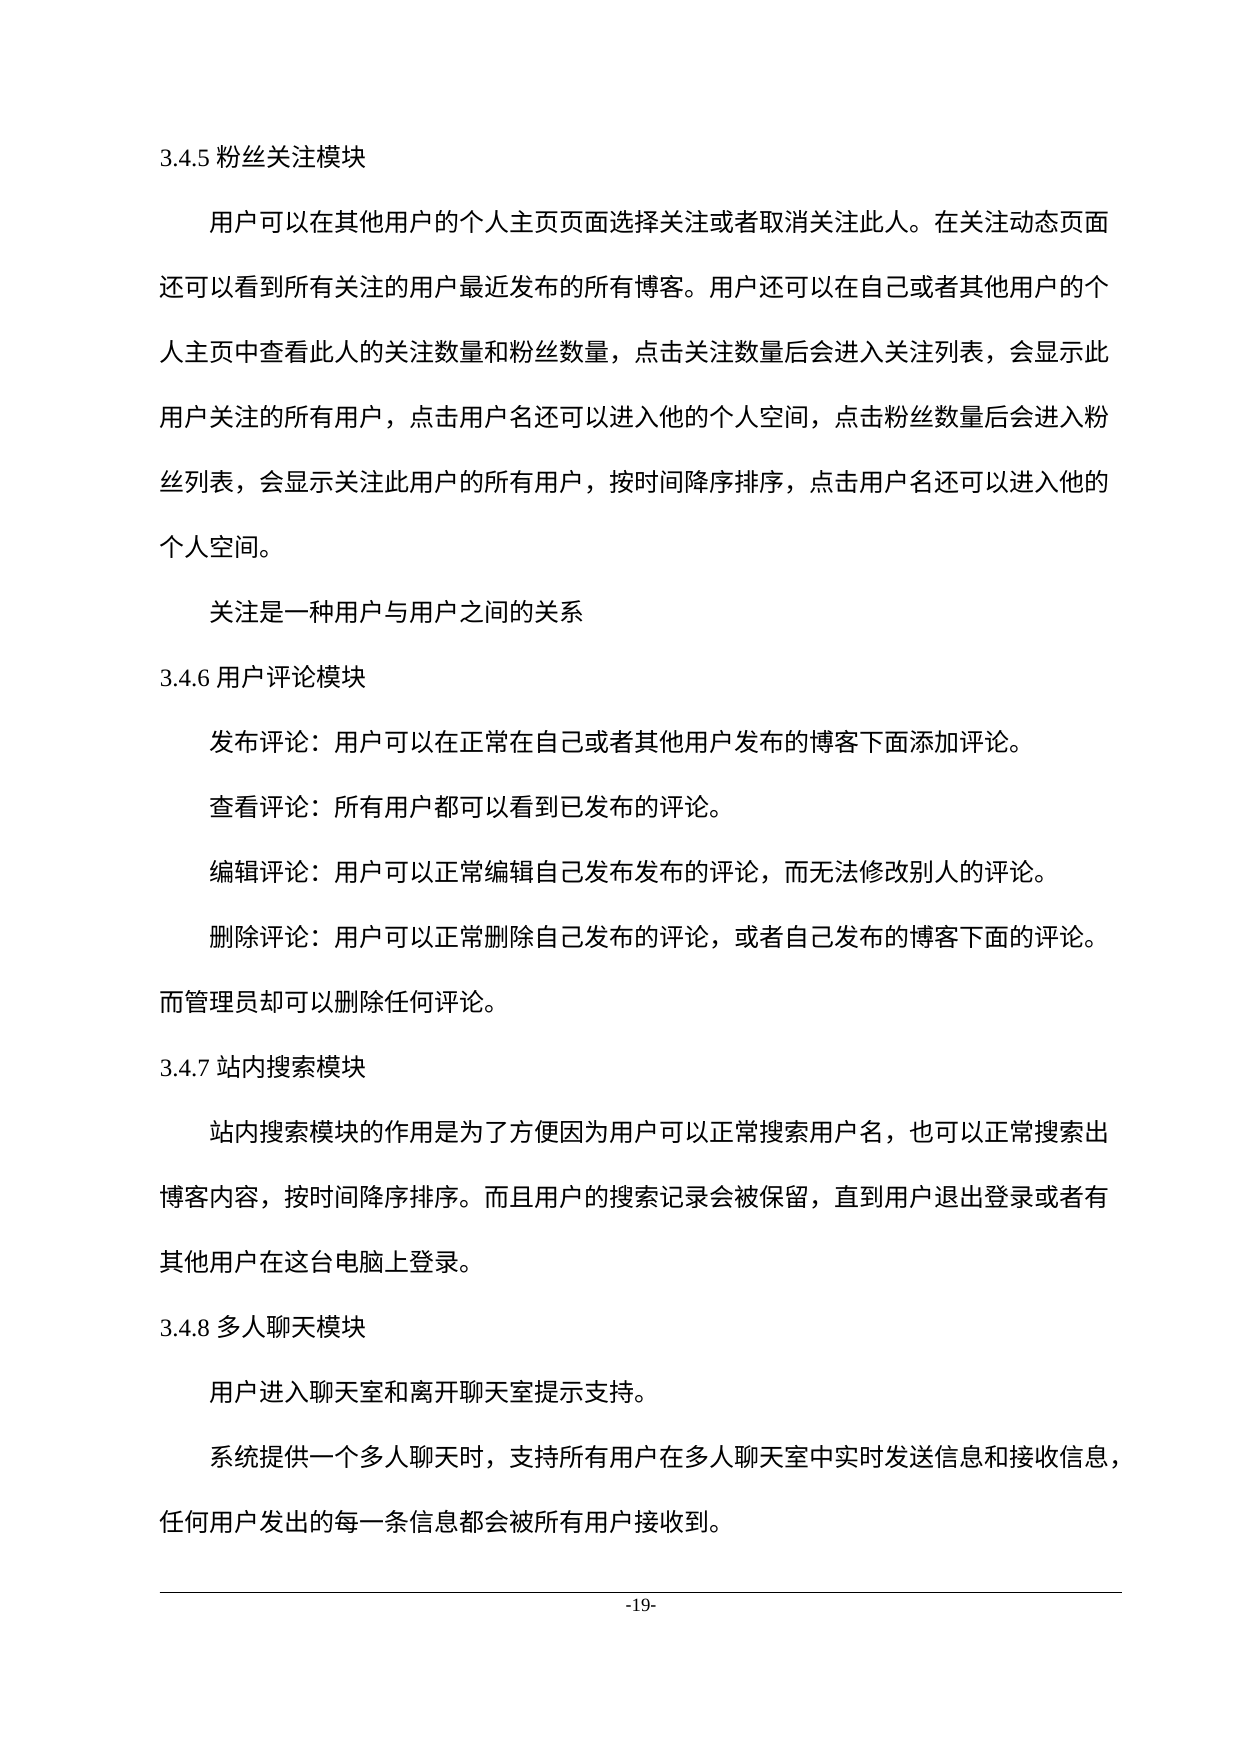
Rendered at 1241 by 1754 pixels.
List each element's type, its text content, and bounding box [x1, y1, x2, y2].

text 系统提供一个多人聊天时，支持所有用户在多人聊天室中实时发送信息和接收信息，任何用户发出的每一条信息都会被所有用户接收到。 [159, 1423, 1122, 1553]
subtitle 3.4.6 用户评论模块 [159, 643, 1122, 708]
text 查看评论：所有用户都可以看到已发布的评论。 [159, 773, 1122, 838]
subtitle 3.4.7 站内搜索模块 [159, 1033, 1122, 1098]
text 站内搜索模块的作用是为了方便因为用户可以正常搜索用户名，也可以正常搜索出博客内容，按时间降序排序。而且用户的搜索记录会被保留，直到用户退出登录或者有其他用户在这台电脑上登录。 [159, 1098, 1122, 1293]
subtitle 3.4.8 多人聊天模块 [159, 1293, 1122, 1358]
text 用户进入聊天室和离开聊天室提示支持。 [159, 1358, 1122, 1423]
subtitle 3.4.5 粉丝关注模块 [159, 123, 1122, 188]
text 关注是一种用户与用户之间的关系 [159, 578, 1122, 643]
text 编辑评论：用户可以正常编辑自己发布发布的评论，而无法修改别人的评论。 [159, 838, 1122, 903]
text 发布评论：用户可以在正常在自己或者其他用户发布的博客下面添加评论。 [159, 708, 1122, 773]
text 删除评论：用户可以正常删除自己发布的评论，或者自己发布的博客下面的评论。而管理员却可以删除任何评论。 [159, 903, 1122, 1033]
text 用户可以在其他用户的个人主页页面选择关注或者取消关注此人。在关注动态页面还可以看到所有关注的用户最近发布的所有博客。用户还可以在自己或者其他用户的个人主页中查看此人的关注数量和粉丝数量，点击关注数量后会进入关注列表，会显示此用户关注的所有用户，点击用户名还可以进入他的个人空间，点击粉丝数量后会进入粉丝列表，会显示关注此用户的所有用户，按时间降序排序，点击用户名还可以进入他的个人空间。 [159, 188, 1122, 578]
